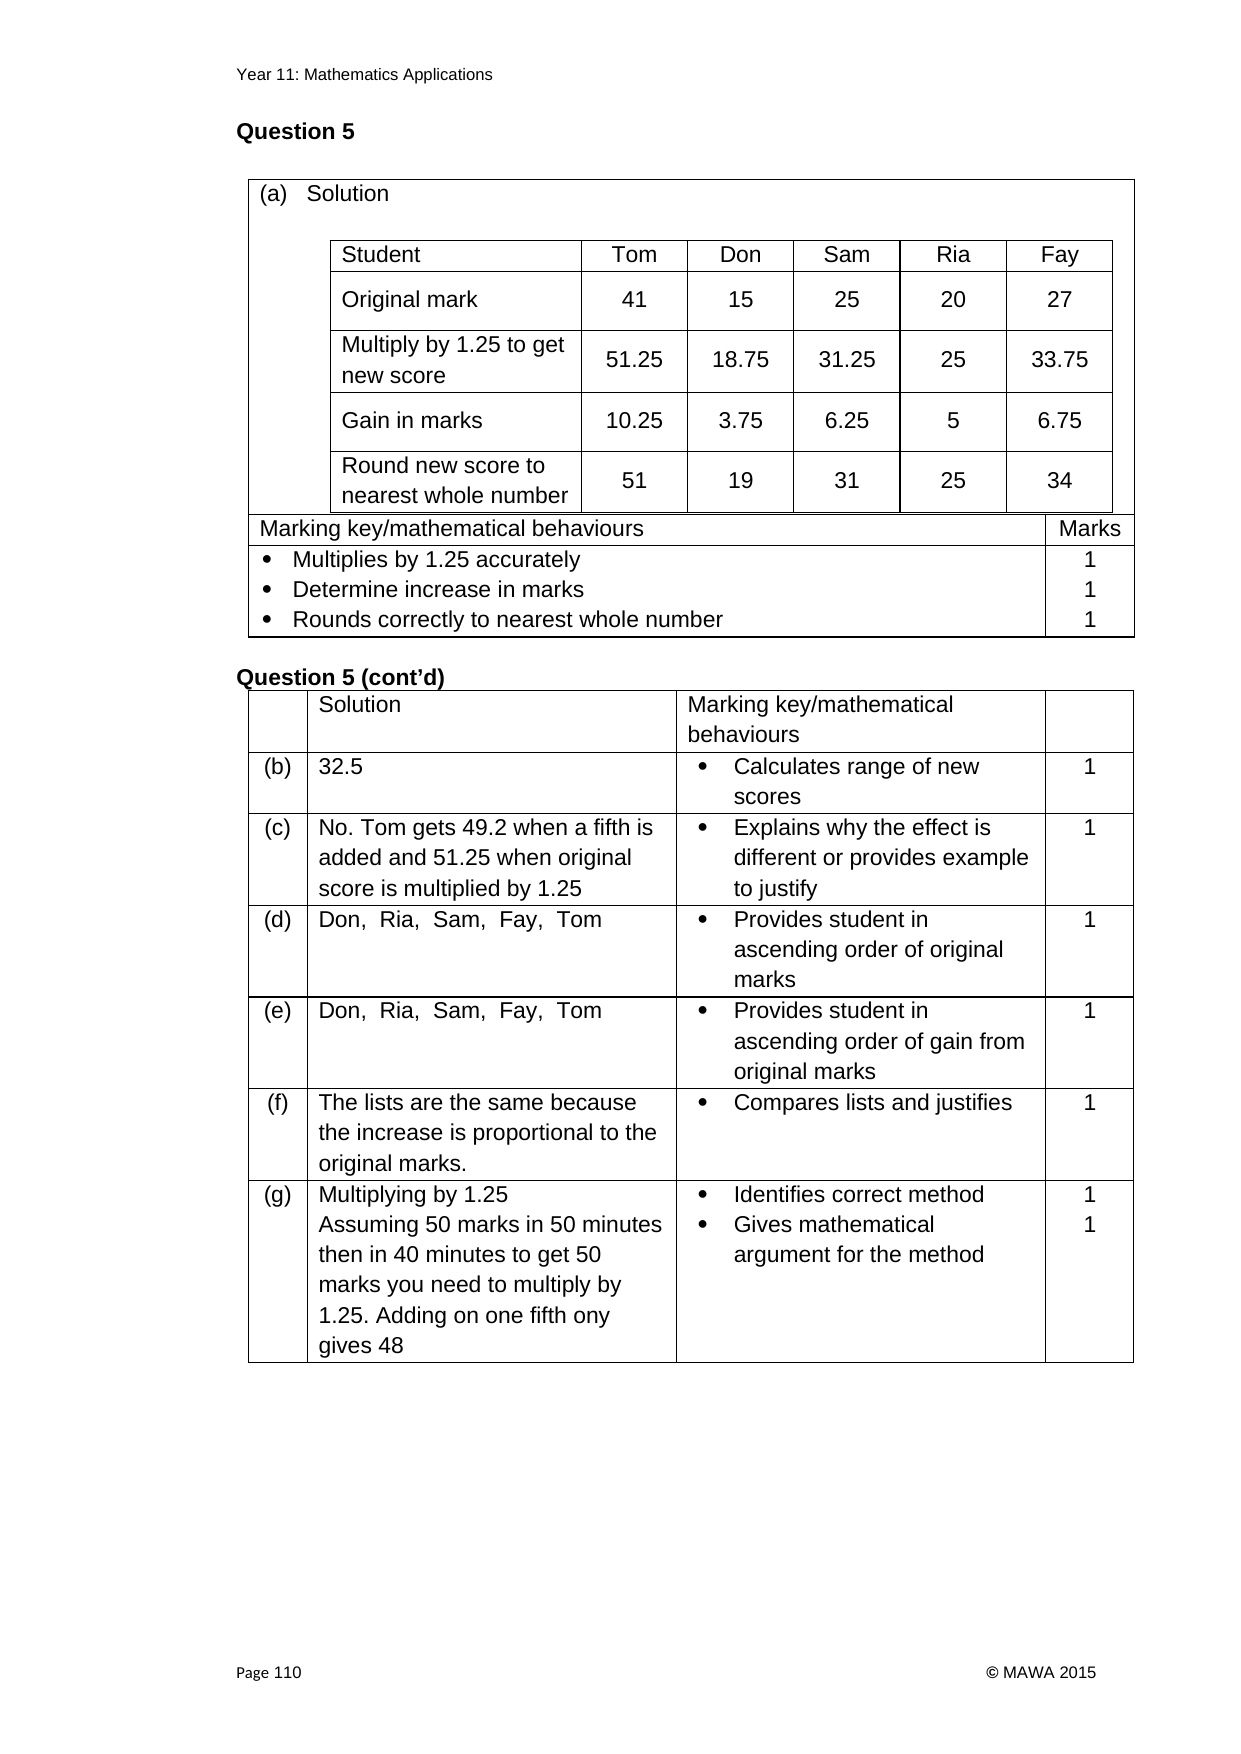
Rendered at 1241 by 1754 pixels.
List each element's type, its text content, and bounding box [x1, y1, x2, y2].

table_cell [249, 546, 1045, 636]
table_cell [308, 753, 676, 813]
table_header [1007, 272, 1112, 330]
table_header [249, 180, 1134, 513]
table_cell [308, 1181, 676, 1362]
text Question 5 [236, 118, 1122, 144]
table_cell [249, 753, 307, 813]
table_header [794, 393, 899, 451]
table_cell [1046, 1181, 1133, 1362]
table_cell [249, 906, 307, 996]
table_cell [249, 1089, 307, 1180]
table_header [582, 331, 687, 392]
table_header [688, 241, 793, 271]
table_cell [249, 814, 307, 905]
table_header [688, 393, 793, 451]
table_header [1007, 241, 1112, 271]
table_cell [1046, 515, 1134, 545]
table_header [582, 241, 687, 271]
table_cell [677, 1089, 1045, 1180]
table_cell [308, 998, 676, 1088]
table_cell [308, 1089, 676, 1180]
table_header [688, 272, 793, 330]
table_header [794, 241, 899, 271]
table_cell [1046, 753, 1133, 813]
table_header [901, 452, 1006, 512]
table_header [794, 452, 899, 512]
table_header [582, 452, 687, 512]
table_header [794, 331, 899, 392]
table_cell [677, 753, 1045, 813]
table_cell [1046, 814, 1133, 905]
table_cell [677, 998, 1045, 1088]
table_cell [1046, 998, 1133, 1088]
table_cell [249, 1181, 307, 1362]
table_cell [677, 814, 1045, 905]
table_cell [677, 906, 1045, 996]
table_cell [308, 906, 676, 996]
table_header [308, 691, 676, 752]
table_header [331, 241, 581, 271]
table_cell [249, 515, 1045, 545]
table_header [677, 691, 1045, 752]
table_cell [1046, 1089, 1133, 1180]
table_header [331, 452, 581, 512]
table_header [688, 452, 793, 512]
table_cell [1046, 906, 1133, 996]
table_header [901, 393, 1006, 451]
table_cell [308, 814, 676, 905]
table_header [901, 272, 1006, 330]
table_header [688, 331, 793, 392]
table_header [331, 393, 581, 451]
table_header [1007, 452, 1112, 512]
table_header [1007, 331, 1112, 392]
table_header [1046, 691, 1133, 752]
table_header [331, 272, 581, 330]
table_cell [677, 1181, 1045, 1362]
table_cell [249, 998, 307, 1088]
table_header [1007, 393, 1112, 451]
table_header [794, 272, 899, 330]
text Question 5 (cont’d) [236, 664, 1122, 690]
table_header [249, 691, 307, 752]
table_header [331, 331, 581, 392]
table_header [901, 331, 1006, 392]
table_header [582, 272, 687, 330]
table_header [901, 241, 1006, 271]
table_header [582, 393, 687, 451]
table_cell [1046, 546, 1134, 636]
